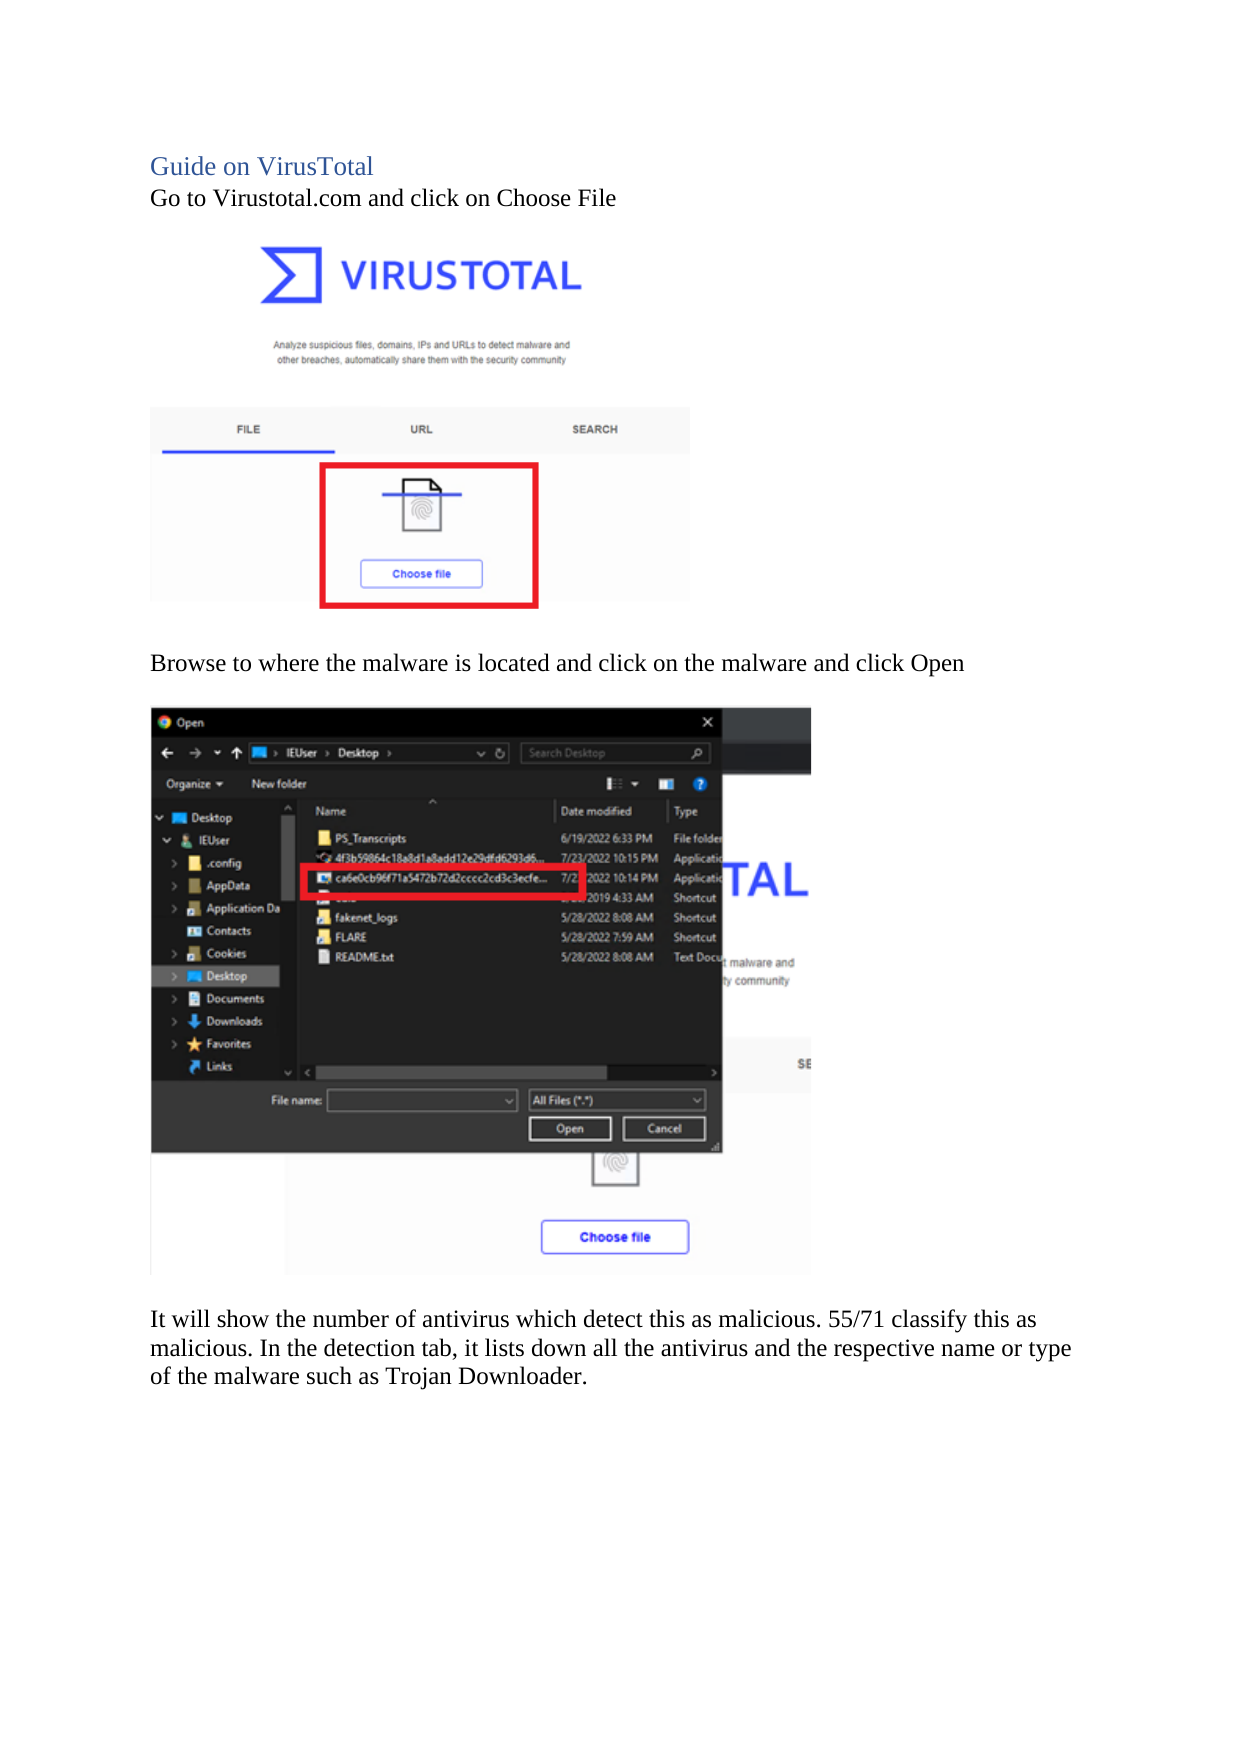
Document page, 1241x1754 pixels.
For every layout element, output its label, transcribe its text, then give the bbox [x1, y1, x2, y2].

picture [150, 243, 690, 619]
text It will show the number of antivirus which detect this as malicious. 55/71 classify this as malicious. In the detection tab, it lists down all the antivirus and the respective name or type of the malware such as Trojan Downloader. [150, 1304, 1090, 1390]
text Go to Virustotal.com and click on Choose File [150, 183, 1090, 212]
subtitle Guide on VirusTotal [150, 150, 1090, 181]
picture [150, 705, 812, 1275]
text Browse to where the malware is located and click on the malware and click Open [150, 648, 1090, 677]
